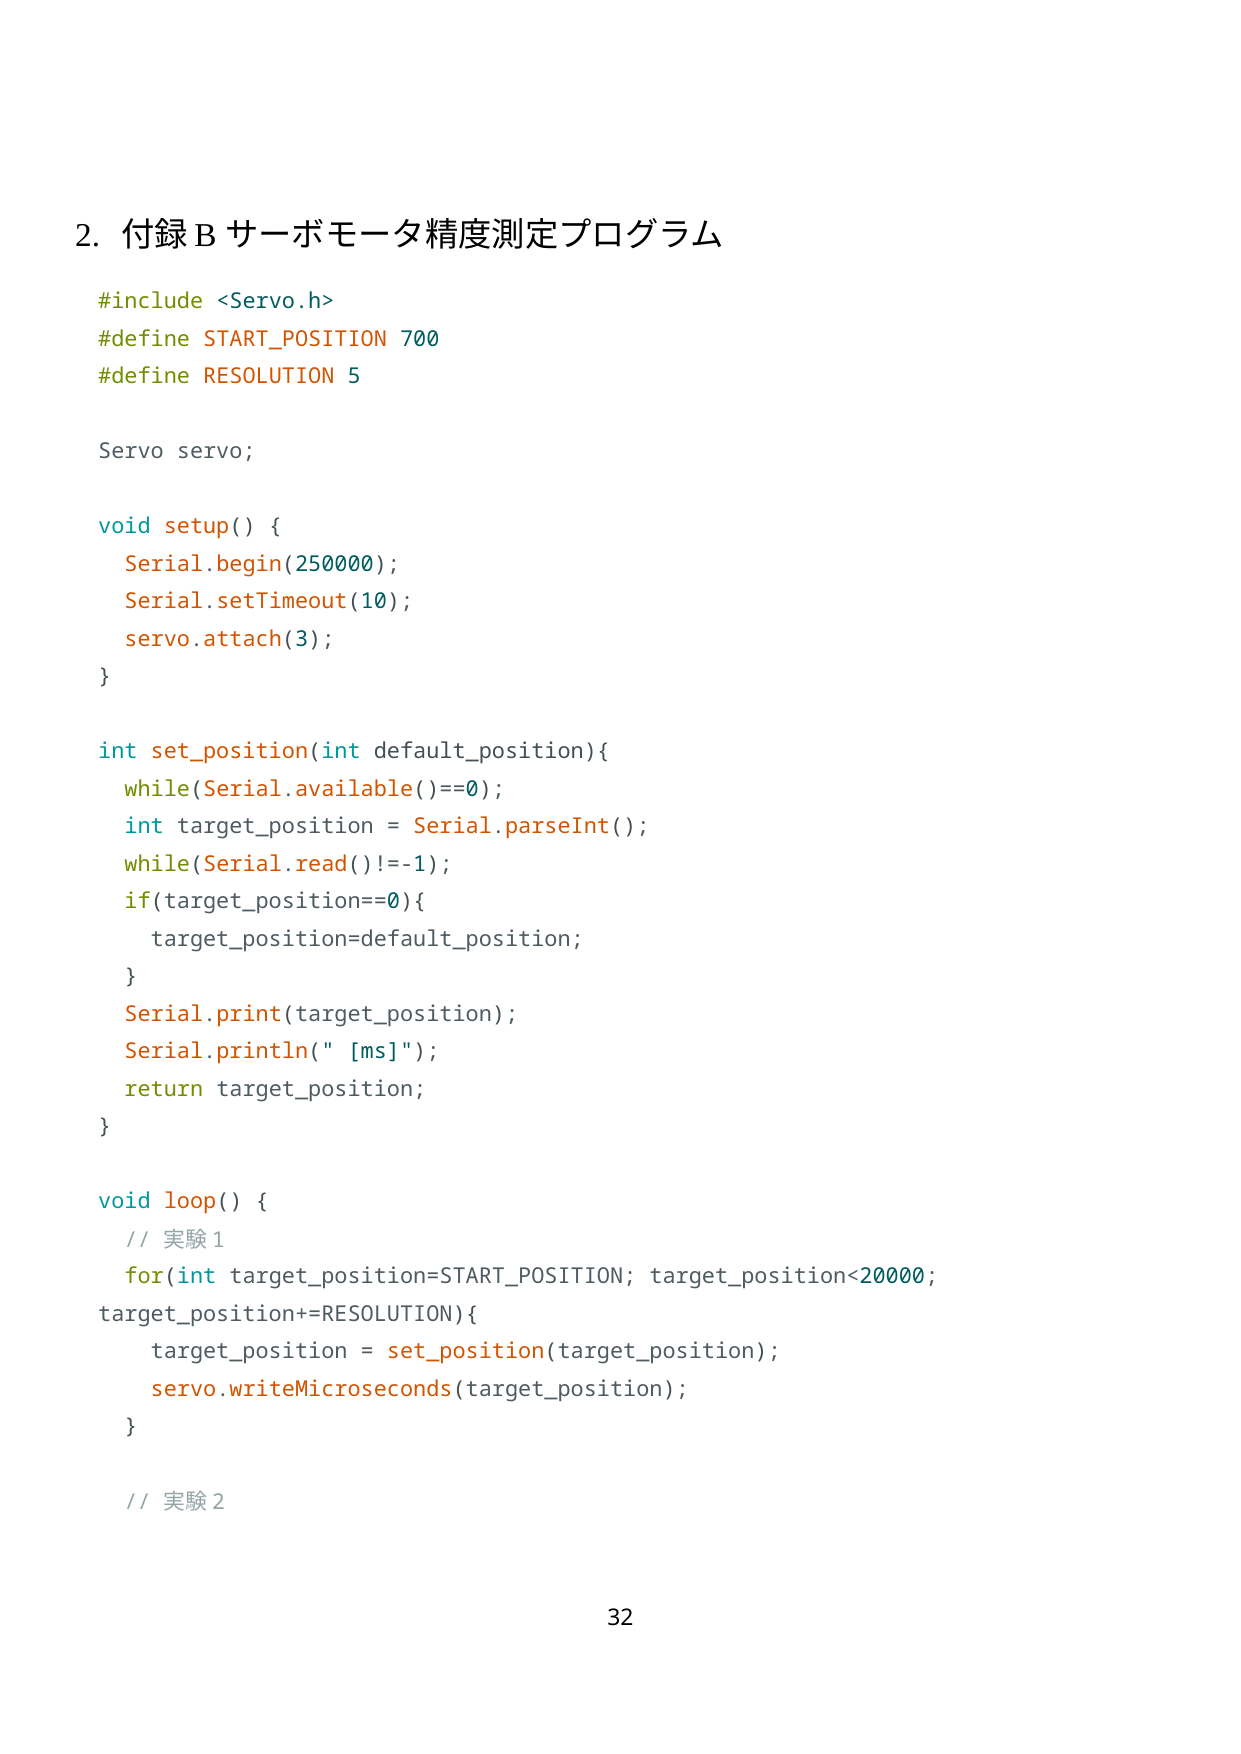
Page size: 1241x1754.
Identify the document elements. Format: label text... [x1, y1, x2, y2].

text Serial.println(" [ms]"); [98, 1031, 1165, 1069]
text // 実験1 [98, 1219, 1165, 1256]
text while(Serial.read()!=-1); [98, 844, 1165, 881]
text int set_position(int default_position){ [98, 731, 1165, 769]
text if(target_position==0){ [98, 881, 1165, 919]
text void loop() { [98, 1181, 1165, 1219]
text } [98, 1106, 1165, 1144]
text } [98, 1406, 1165, 1444]
text void setup() { [98, 506, 1165, 544]
text } [98, 956, 1165, 994]
text return target_position; [98, 1069, 1165, 1106]
text Serial.setTimeout(10); [98, 581, 1165, 619]
text #define START_POSITION 700 [98, 319, 1165, 356]
text int target_position = Serial.parseInt(); [98, 806, 1165, 844]
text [98, 1331, 1165, 1369]
text } [98, 656, 1165, 694]
text target_position=default_position; [98, 919, 1165, 956]
text servo.writeMicroseconds(target_position); [98, 1369, 1165, 1406]
text #define RESOLUTION 5 [98, 356, 1165, 394]
text Serial.begin(250000); [98, 544, 1165, 581]
text #include <Servo.h> [98, 281, 1165, 319]
text // 実験2 [98, 1481, 1165, 1519]
text Servo servo; [98, 431, 1165, 469]
subtitle 付録B サーボモータ精度測定プログラム [75, 194, 1165, 269]
text Serial.print(target_position); [98, 994, 1165, 1031]
text servo.attach(3); [98, 619, 1165, 656]
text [98, 1256, 1165, 1331]
text while(Serial.available()==0); [98, 769, 1165, 806]
